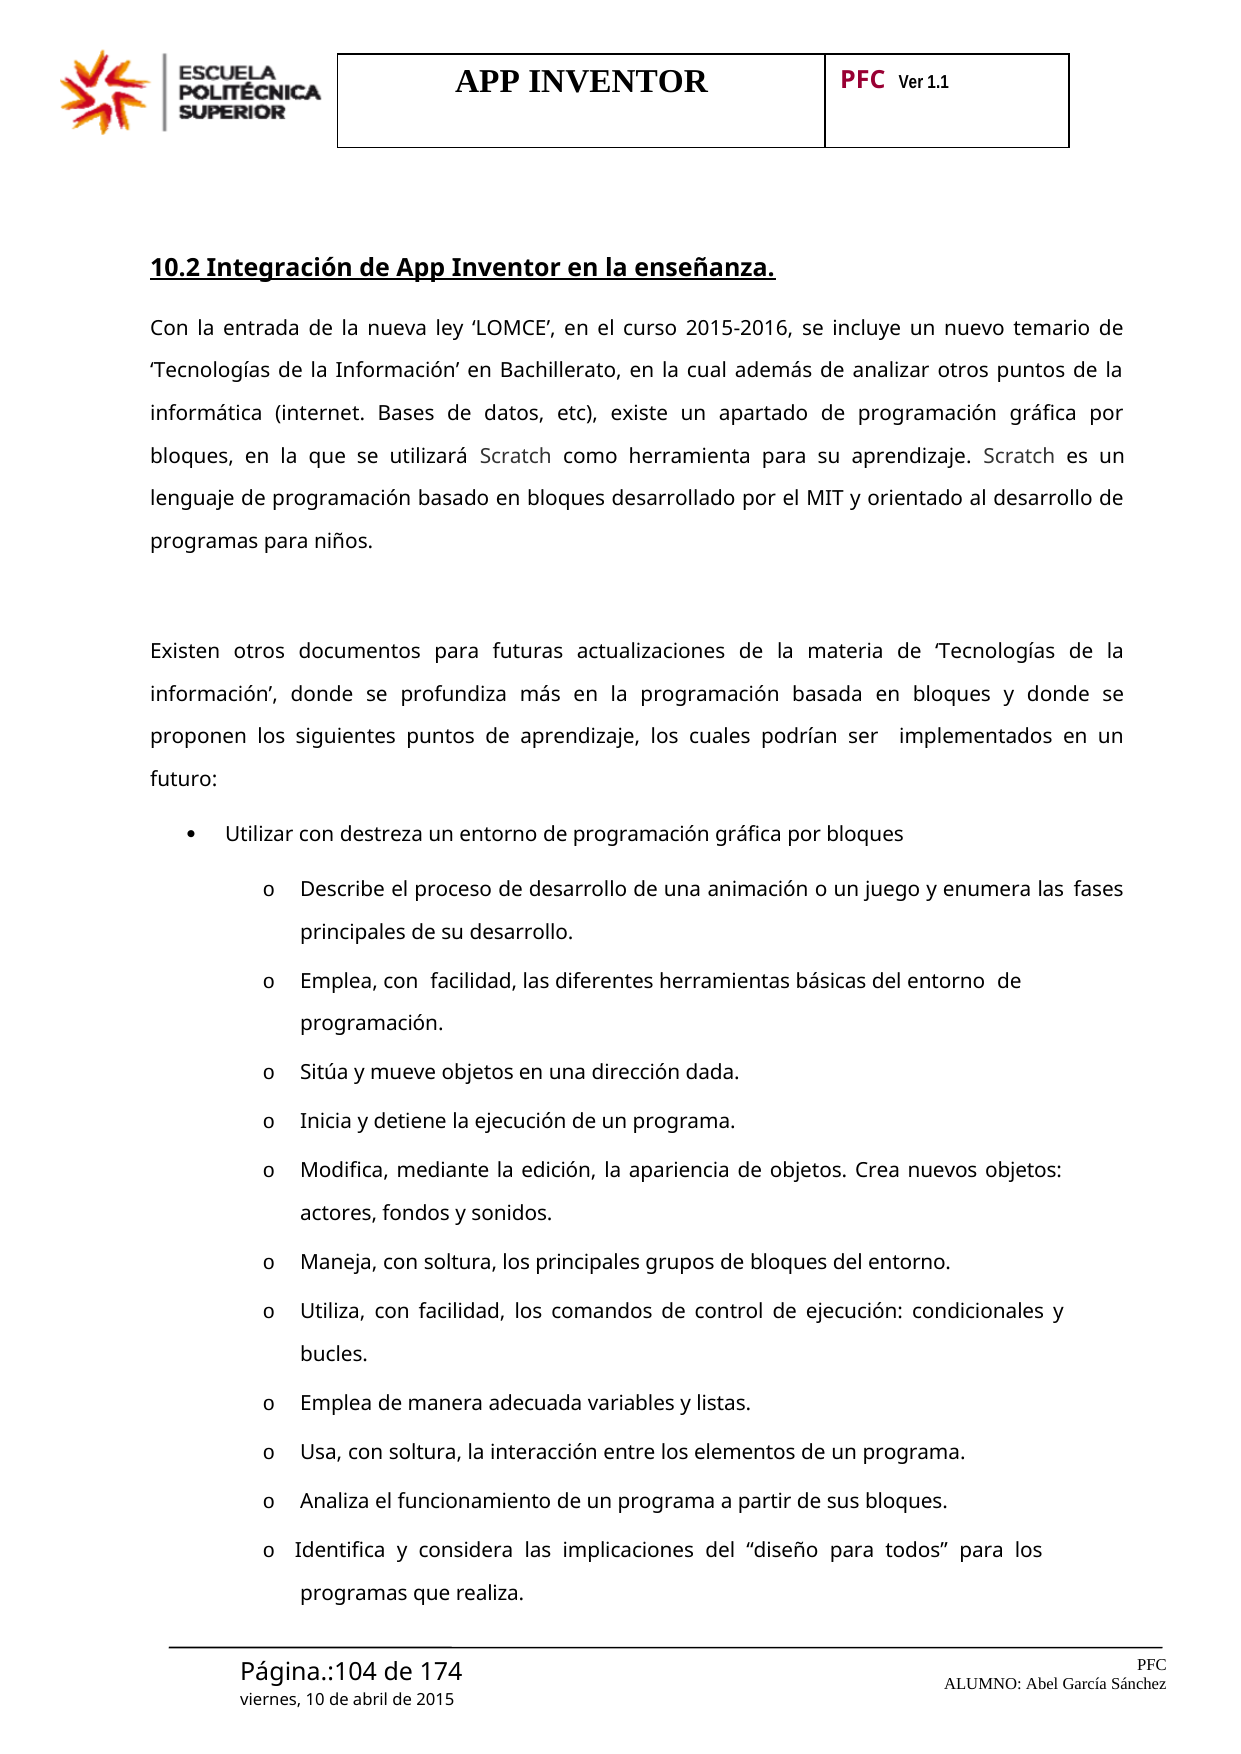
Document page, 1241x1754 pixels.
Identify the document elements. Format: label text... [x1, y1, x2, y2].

list Sitúa y mueve objetos en una dirección dada. [262, 1057, 1125, 1086]
text Con la entrada de la nueva ley ‘LOMCE’, en el curso 2015-2016, se incluye un nuevo temario de ‘Tecnologías de la Información’ en Bachillerato, en la cual además de analizar otros puntos de la informática (internet. Bases de datos, etc), existe un apartado de programación gráfica por bloques, en la que se utilizará Scratch como herramienta para su aprendizaje. Scratch es un lenguaje de programación basado en bloques desarrollado por el MIT y orientado al desarrollo de programas para niños. [150, 313, 1125, 554]
text Existen otros documentos para futuras actualizaciones de la materia de ‘Tecnologías de la información’, donde se profundiza más en la programación basada en bloques y donde se proponen los siguientes puntos de aprendizaje, los cuales podrían ser implementados en un futuro: [150, 636, 1125, 792]
list Utilizar con destreza un entorno de programación gráfica por bloques [187, 819, 1125, 848]
list Emplea de manera adecuada variables y listas. [262, 1388, 1125, 1416]
text 10.2 Integración de App Inventor en la enseñanza. [150, 249, 1125, 283]
list Identifica y considera las implicaciones del “diseño para todos” para los programas que realiza. [262, 1535, 1125, 1606]
picture [60, 43, 323, 146]
list Describe el proceso de desarrollo de una animación o un juego y enumera las fases principales de su desarrollo. [262, 874, 1125, 945]
list Maneja, con soltura, los principales grupos de bloques del entorno. [262, 1247, 1125, 1276]
list Modifica, mediante la edición, la apariencia de objetos. Crea nuevos objetos: actores, fondos y sonidos. [262, 1156, 1125, 1227]
list Analiza el funcionamiento de un programa a partir de sus bloques. [262, 1486, 1125, 1514]
list Usa, con soltura, la interacción entre los elementos de un programa. [262, 1437, 1125, 1465]
list Emplea, con facilidad, las diferentes herramientas básicas del entorno de programación. [262, 966, 1125, 1037]
list Inicia y detiene la ejecución de un programa. [262, 1106, 1125, 1135]
list Utiliza, con facilidad, los comandos de control de ejecución: condicionales y bucles. [262, 1296, 1125, 1367]
